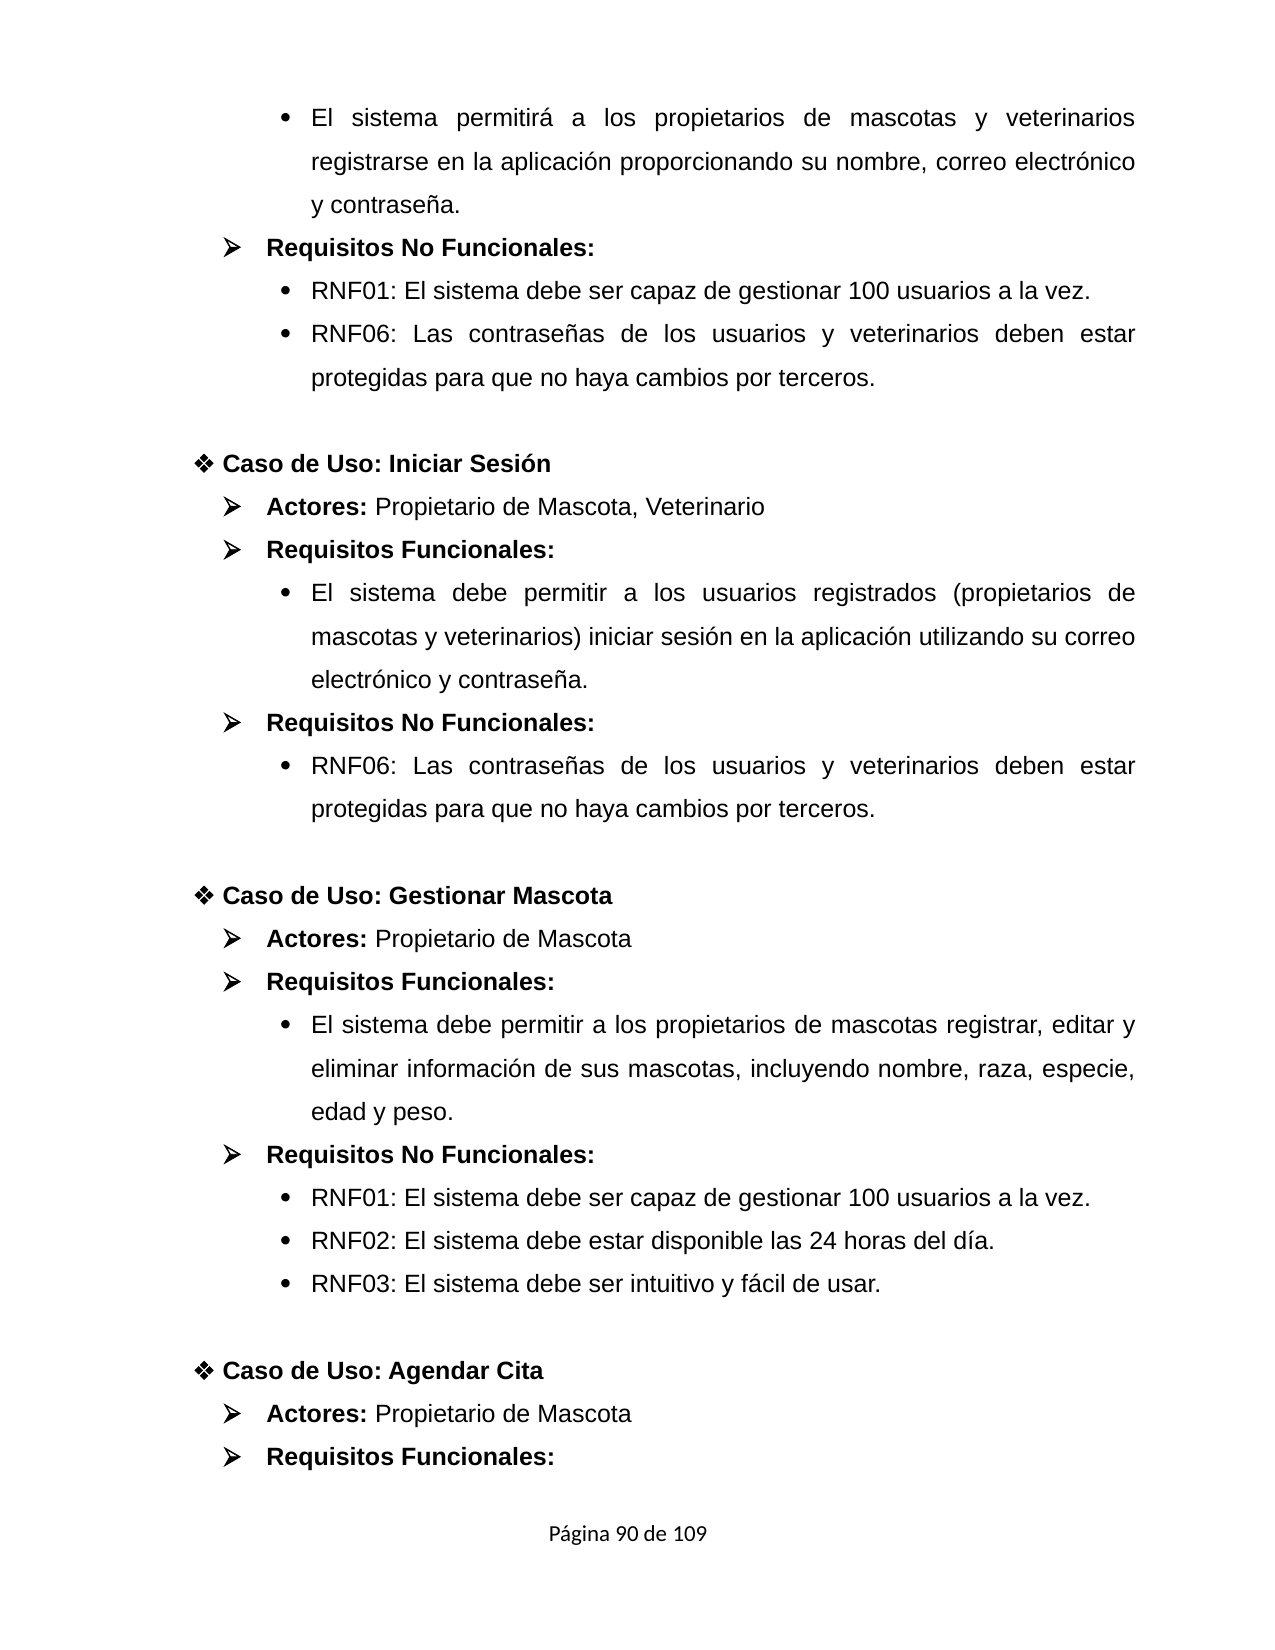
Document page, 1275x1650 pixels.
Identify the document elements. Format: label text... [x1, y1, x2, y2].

list RNF01: El sistema debe ser capaz de gestionar 100 usuarios a la vez. [281, 1183, 1137, 1212]
list Actores: Propietario de Mascota [194, 1399, 1137, 1428]
list Requisitos Funcionales: [194, 967, 1137, 996]
list RNF03: El sistema debe ser intuitivo y fácil de usar. [281, 1269, 1137, 1298]
list Requisitos Funcionales: [194, 1442, 1137, 1471]
list Requisitos No Funcionales: [194, 233, 1137, 262]
list Actores: Propietario de Mascota, Veterinario [194, 492, 1137, 521]
list El sistema debe permitir a los propietarios de mascotas registrar, editar y eliminar información de sus mascotas, incluyendo nombre, raza, especie, edad y peso. [281, 1010, 1137, 1125]
list Requisitos Funcionales: [194, 535, 1137, 564]
list Caso de Uso: Agendar Cita [193, 1356, 1137, 1385]
list RNF06: Las contraseñas de los usuarios y veterinarios deben estar protegidas para que no haya cambios por terceros. [281, 319, 1137, 391]
list Caso de Uso: Gestionar Mascota [193, 881, 1137, 909]
list Actores: Propietario de Mascota [194, 924, 1137, 953]
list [281, 1226, 1137, 1255]
list El sistema debe permitir a los usuarios registrados (propietarios de mascotas y veterinarios) iniciar sesión en la aplicación utilizando su correo electrónico y contraseña. [281, 578, 1137, 693]
list Requisitos No Funcionales: [194, 1140, 1137, 1169]
list Requisitos No Funcionales: [194, 708, 1137, 737]
list Caso de Uso: Iniciar Sesión [193, 449, 1137, 478]
list RNF01: El sistema debe ser capaz de gestionar 100 usuarios a la vez. [281, 276, 1137, 305]
list El sistema permitirá a los propietarios de mascotas y veterinarios registrarse en la aplicación proporcionando su nombre, correo electrónico y contraseña. [281, 103, 1137, 218]
list RNF06: Las contraseñas de los usuarios y veterinarios deben estar protegidas para que no haya cambios por terceros. [281, 751, 1137, 823]
